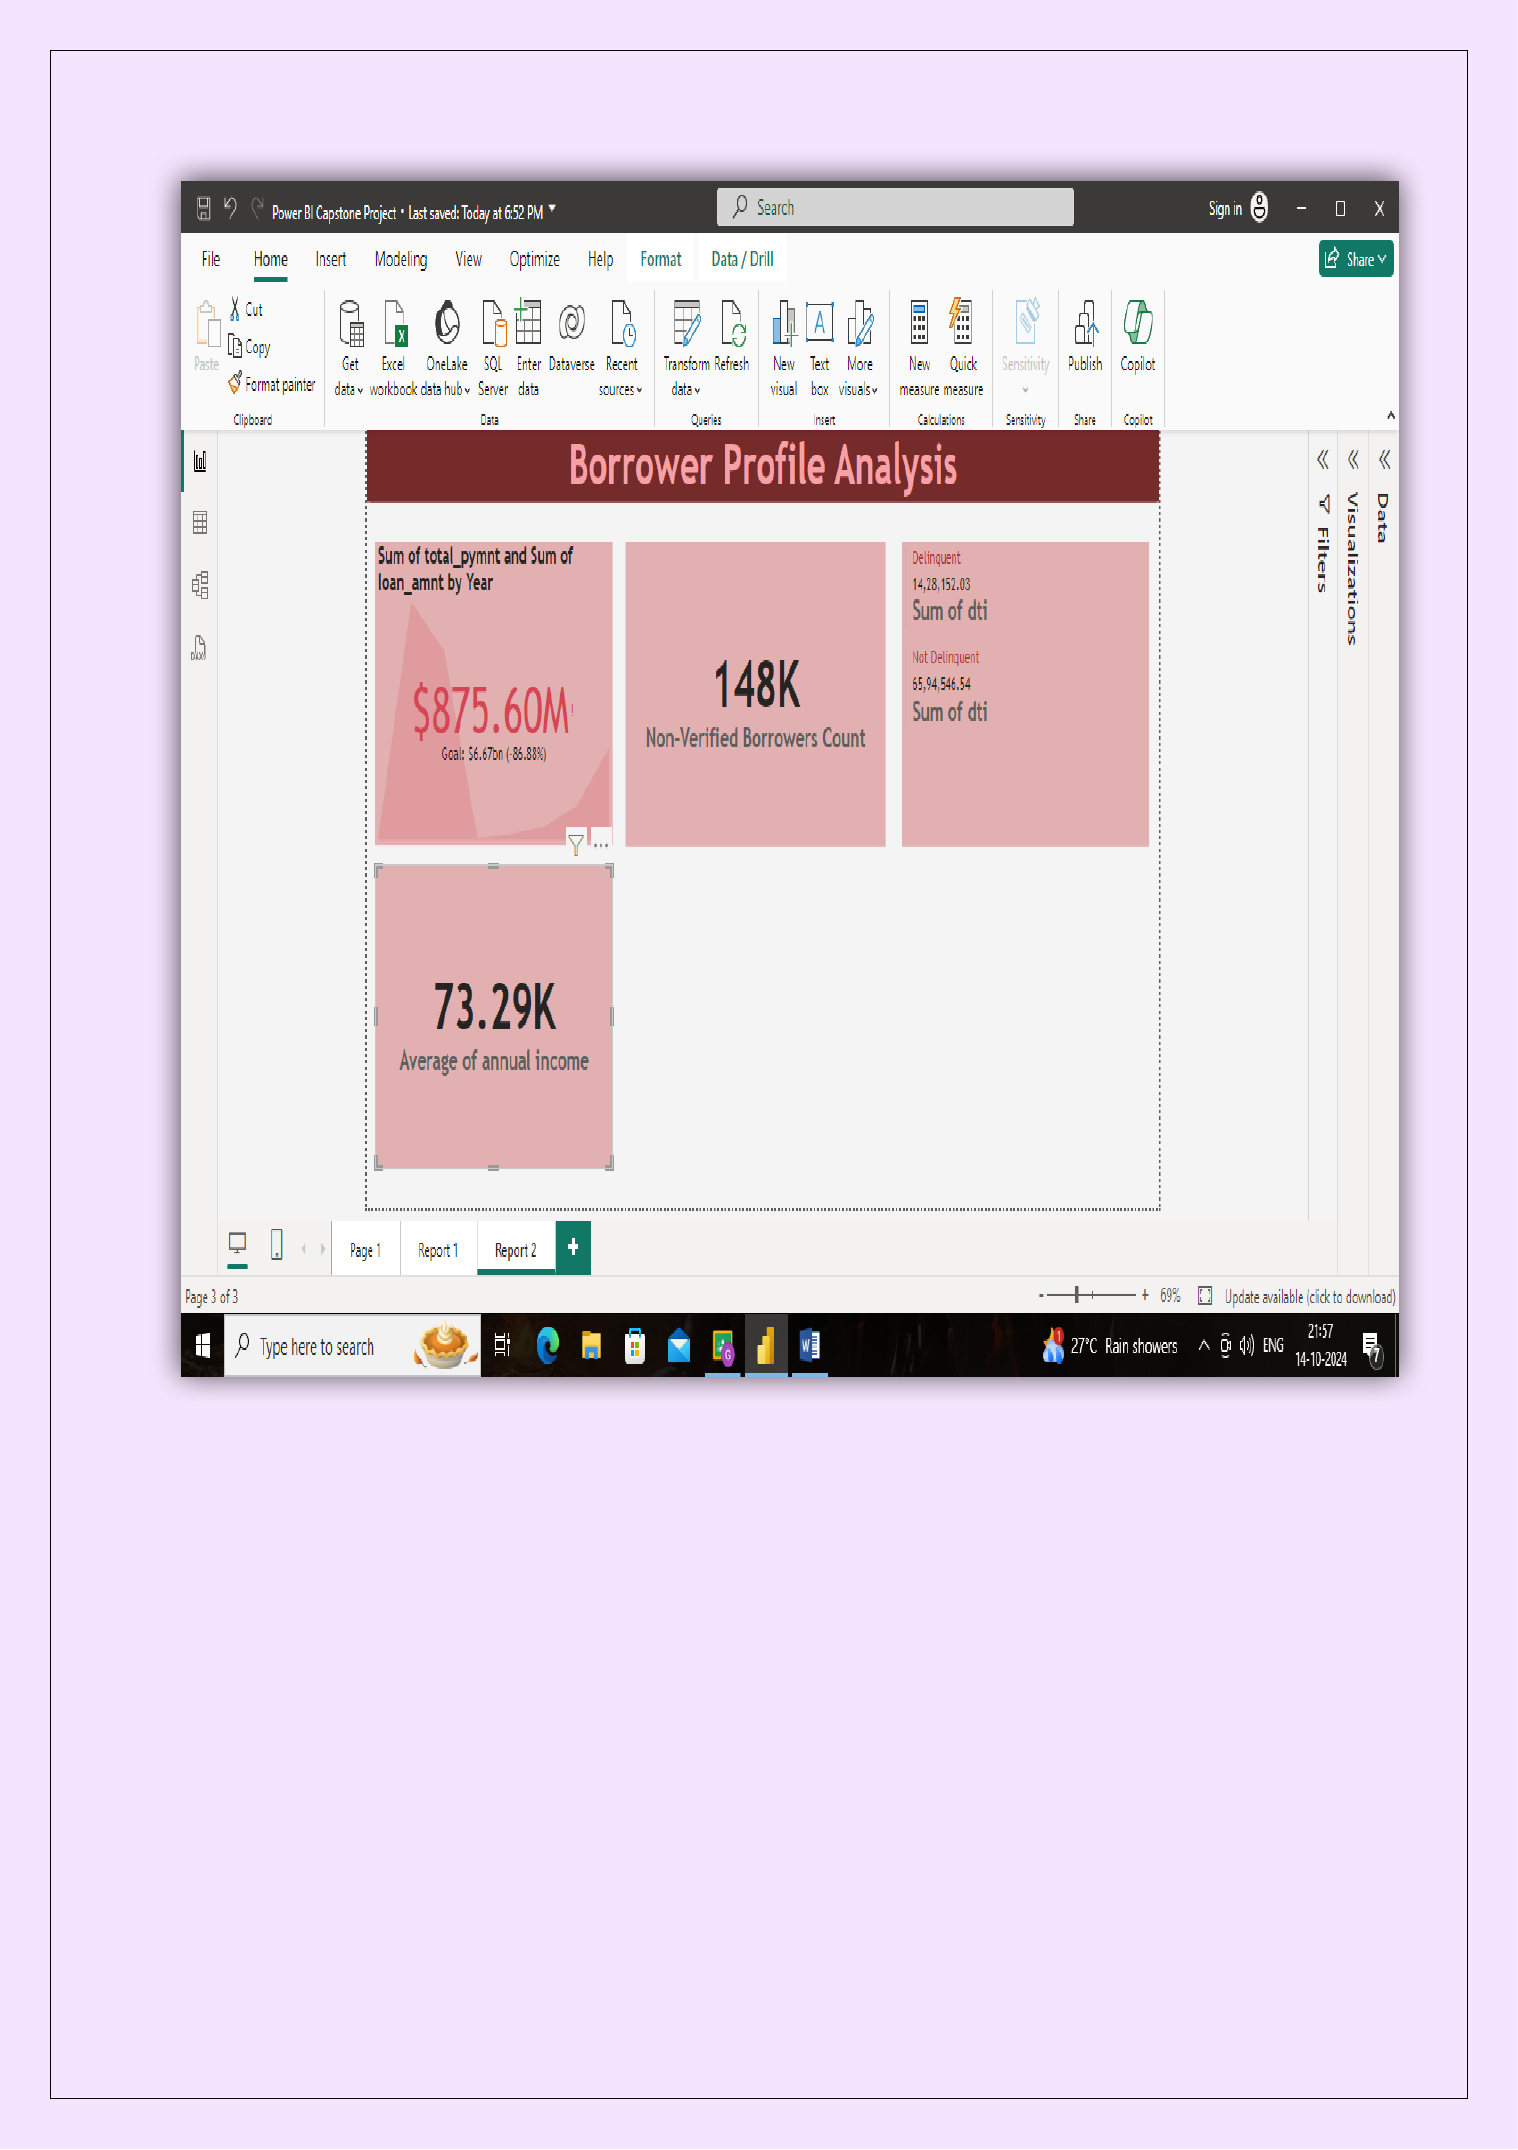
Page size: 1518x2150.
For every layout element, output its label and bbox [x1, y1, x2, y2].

picture [181, 181, 1399, 1377]
